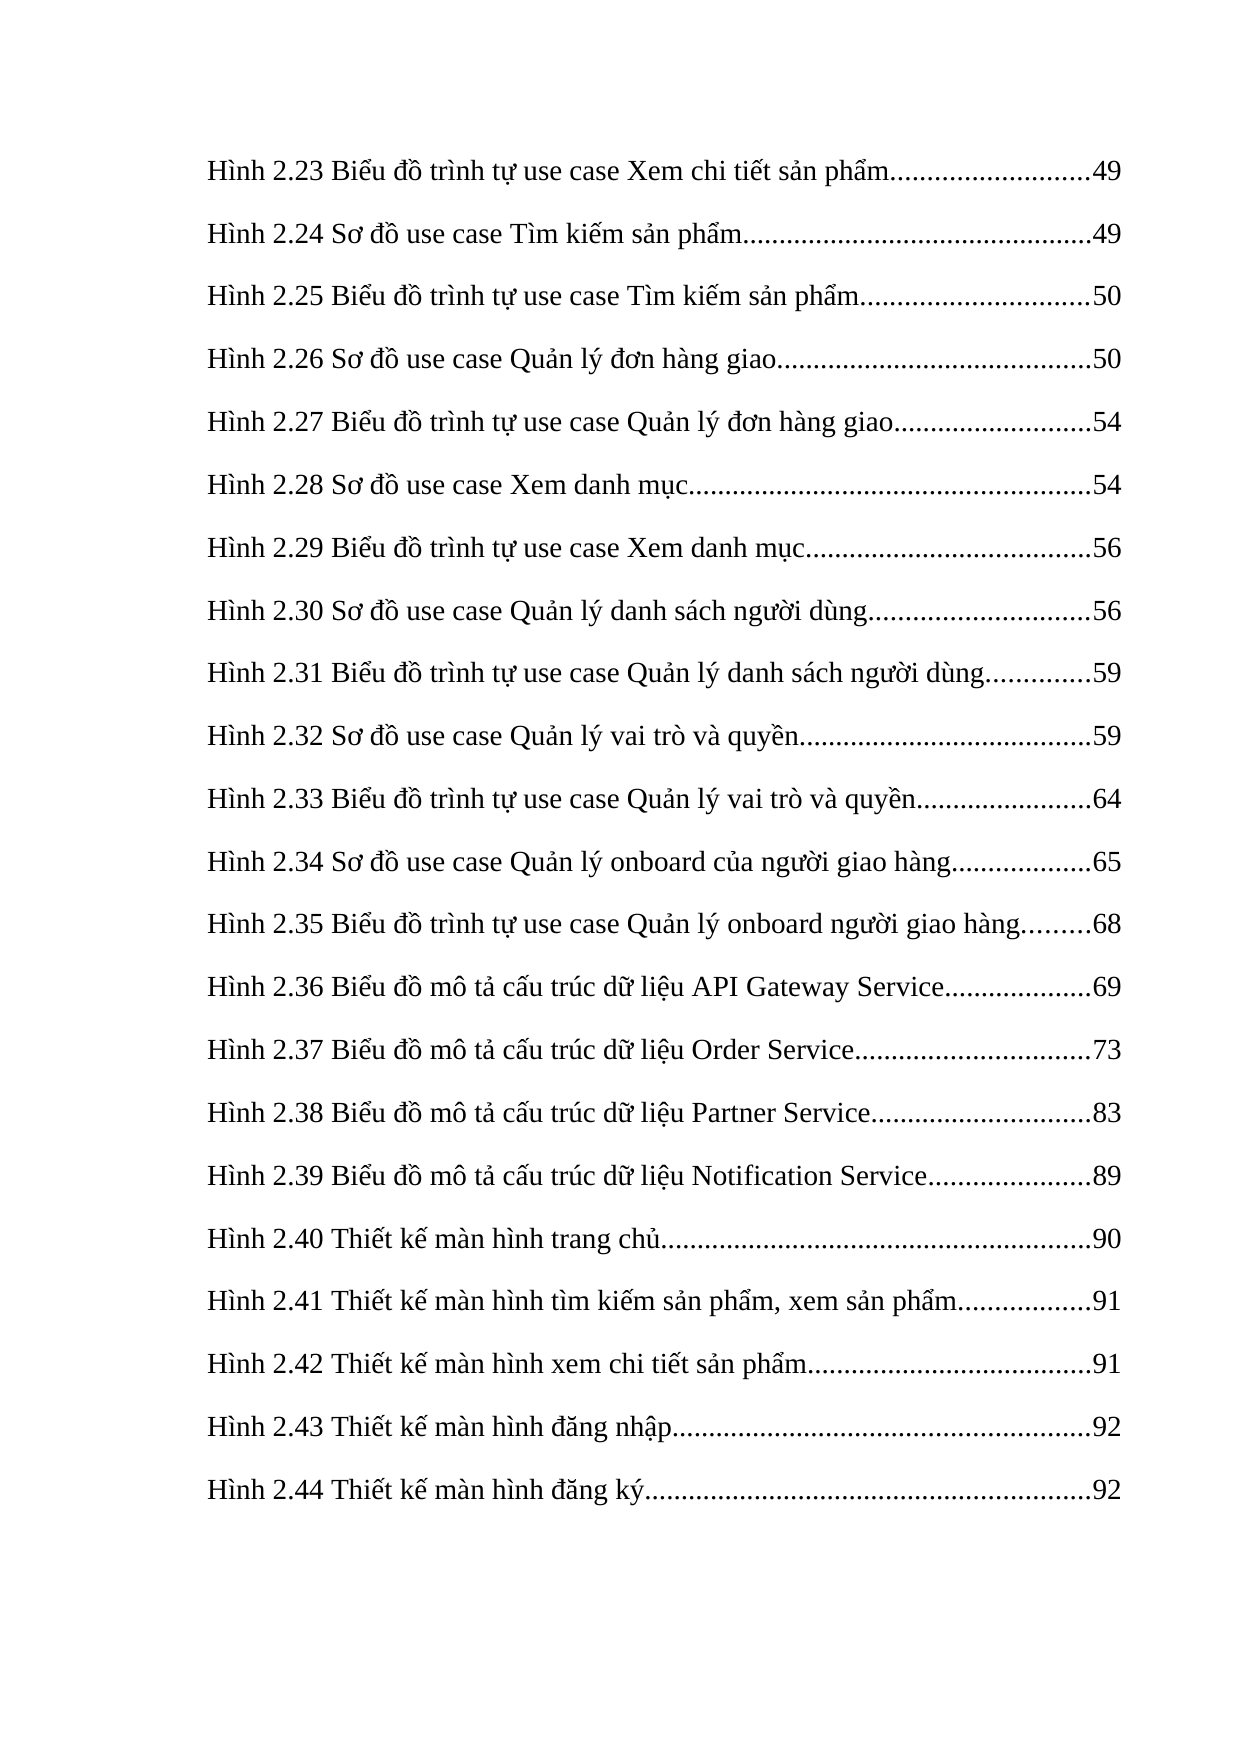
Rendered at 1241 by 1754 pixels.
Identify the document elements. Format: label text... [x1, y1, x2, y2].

text Hình 2.28 Sơ đồ use case Xem danh mục 54 [207, 467, 1122, 501]
text Hình 2.36 Biểu đồ mô tả cấu trúc dữ liệu API Gateway Service 69 [207, 969, 1122, 1003]
text Hình 2.34 Sơ đồ use case Quản lý onboard của người giao hàng 65 [207, 844, 1122, 877]
text Hình 2.27 Biểu đồ trình tự use case Quản lý đơn hàng giao 54 [207, 404, 1122, 438]
text Hình 2.24 Sơ đồ use case Tìm kiếm sản phẩm 49 [207, 216, 1122, 249]
text Hình 2.29 Biểu đồ trình tự use case Xem danh mục 56 [207, 530, 1122, 563]
text Hình 2.43 Thiết kế màn hình đăng nhập 92 [207, 1409, 1122, 1443]
text Hình 2.31 Biểu đồ trình tự use case Quản lý danh sách người dùng 59 [207, 655, 1122, 689]
text Hình 2.40 Thiết kế màn hình trang chủ 90 [207, 1221, 1122, 1254]
text Hình 2.44 Thiết kế màn hình đăng ký 92 [207, 1472, 1122, 1506]
text Hình 2.23 Biểu đồ trình tự use case Xem chi tiết sản phẩm 49 [207, 153, 1122, 186]
text Hình 2.25 Biểu đồ trình tự use case Tìm kiếm sản phẩm 50 [207, 278, 1122, 312]
text Hình 2.35 Biểu đồ trình tự use case Quản lý onboard người giao hàng 68 [207, 907, 1122, 940]
text Hình 2.42 Thiết kế màn hình xem chi tiết sản phẩm 91 [207, 1346, 1122, 1380]
text Hình 2.30 Sơ đồ use case Quản lý danh sách người dùng 56 [207, 593, 1122, 626]
text Hình 2.33 Biểu đồ trình tự use case Quản lý vai trò và quyền 64 [207, 781, 1122, 814]
text Hình 2.41 Thiết kế màn hình tìm kiếm sản phẩm, xem sản phẩm 91 [207, 1283, 1122, 1317]
text Hình 2.37 Biểu đồ mô tả cấu trúc dữ liệu Order Service 73 [207, 1032, 1122, 1066]
text Hình 2.38 Biểu đồ mô tả cấu trúc dữ liệu Partner Service 83 [207, 1095, 1122, 1129]
text Hình 2.26 Sơ đồ use case Quản lý đơn hàng giao 50 [207, 341, 1122, 375]
text Hình 2.32 Sơ đồ use case Quản lý vai trò và quyền 59 [207, 718, 1122, 752]
text Hình 2.39 Biểu đồ mô tả cấu trúc dữ liệu Notification Service 89 [207, 1158, 1122, 1191]
